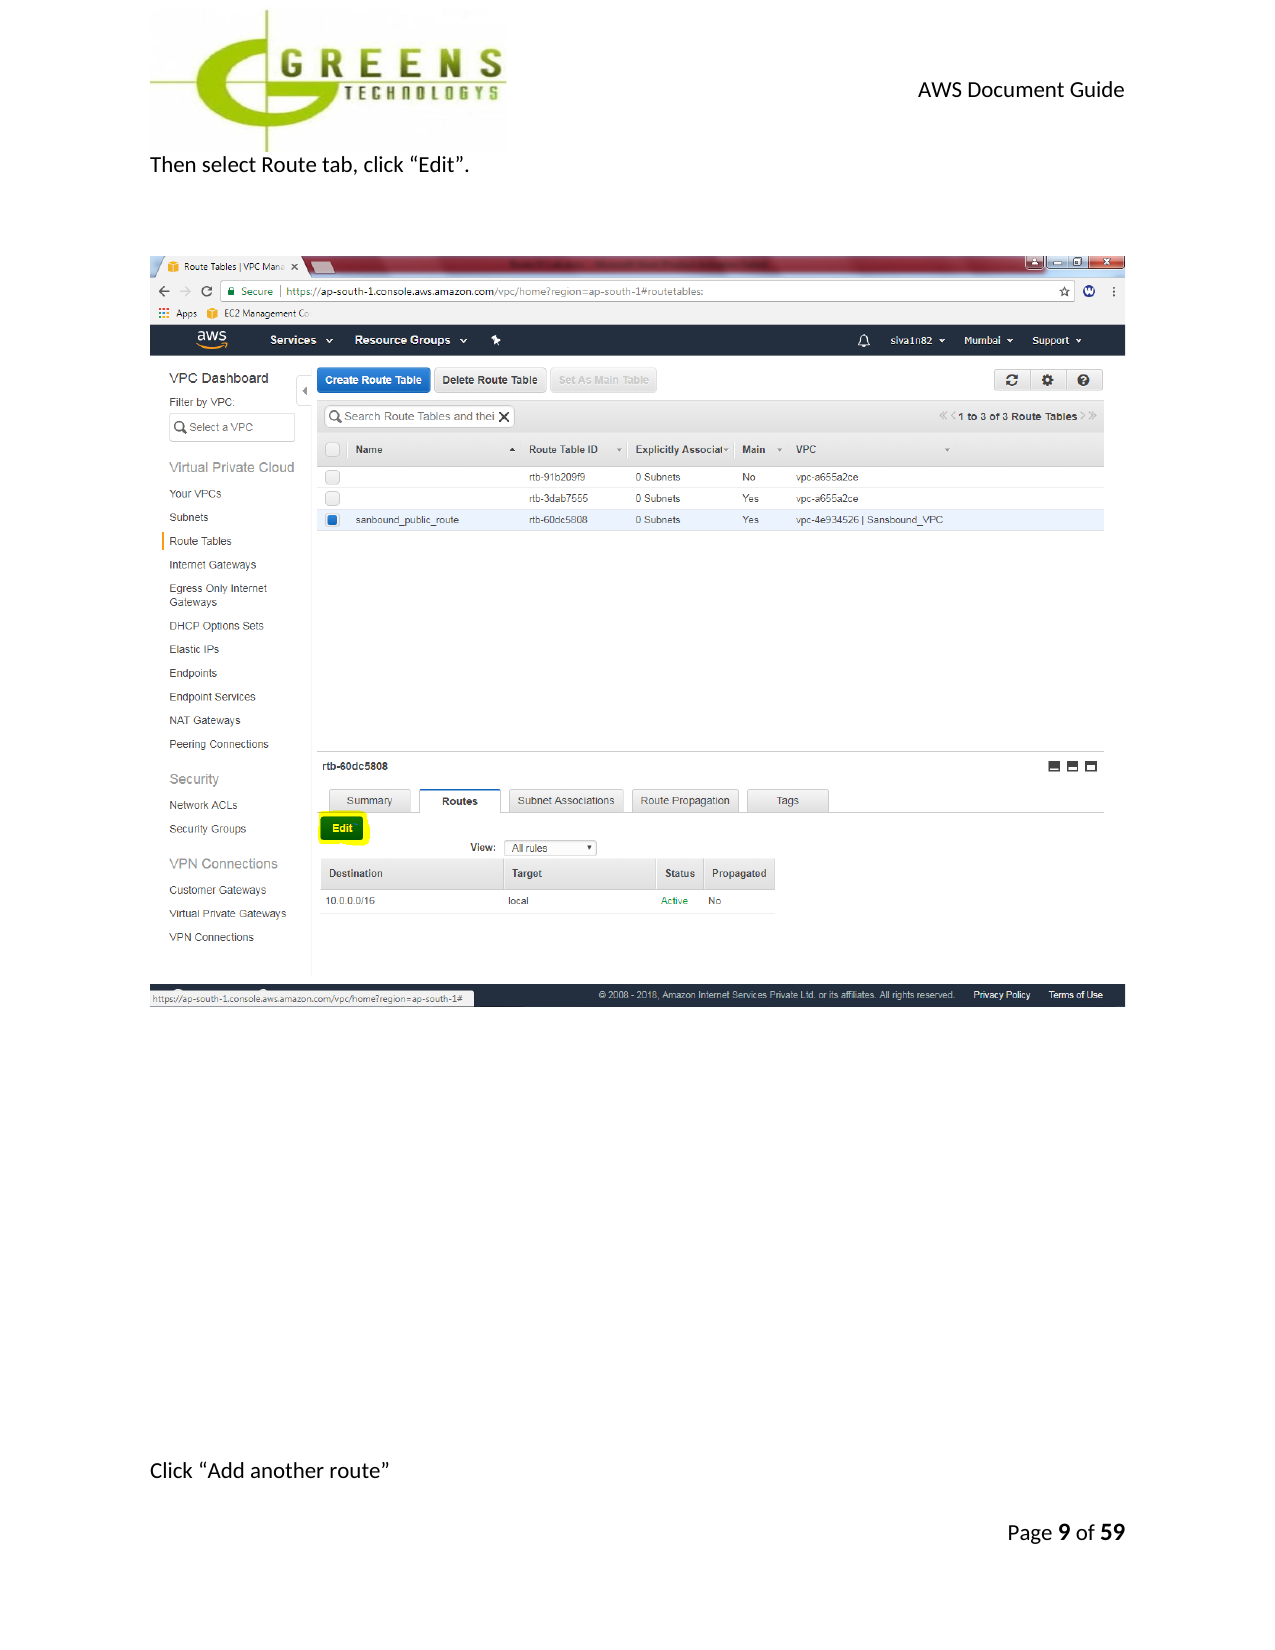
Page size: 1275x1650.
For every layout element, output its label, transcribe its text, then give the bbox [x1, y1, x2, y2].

picture [150, 0, 507, 150]
picture [150, 256, 1125, 1007]
text Click “Add another route” [150, 1456, 1125, 1484]
text Then select Route tab, click “Edit”. [150, 150, 1125, 178]
